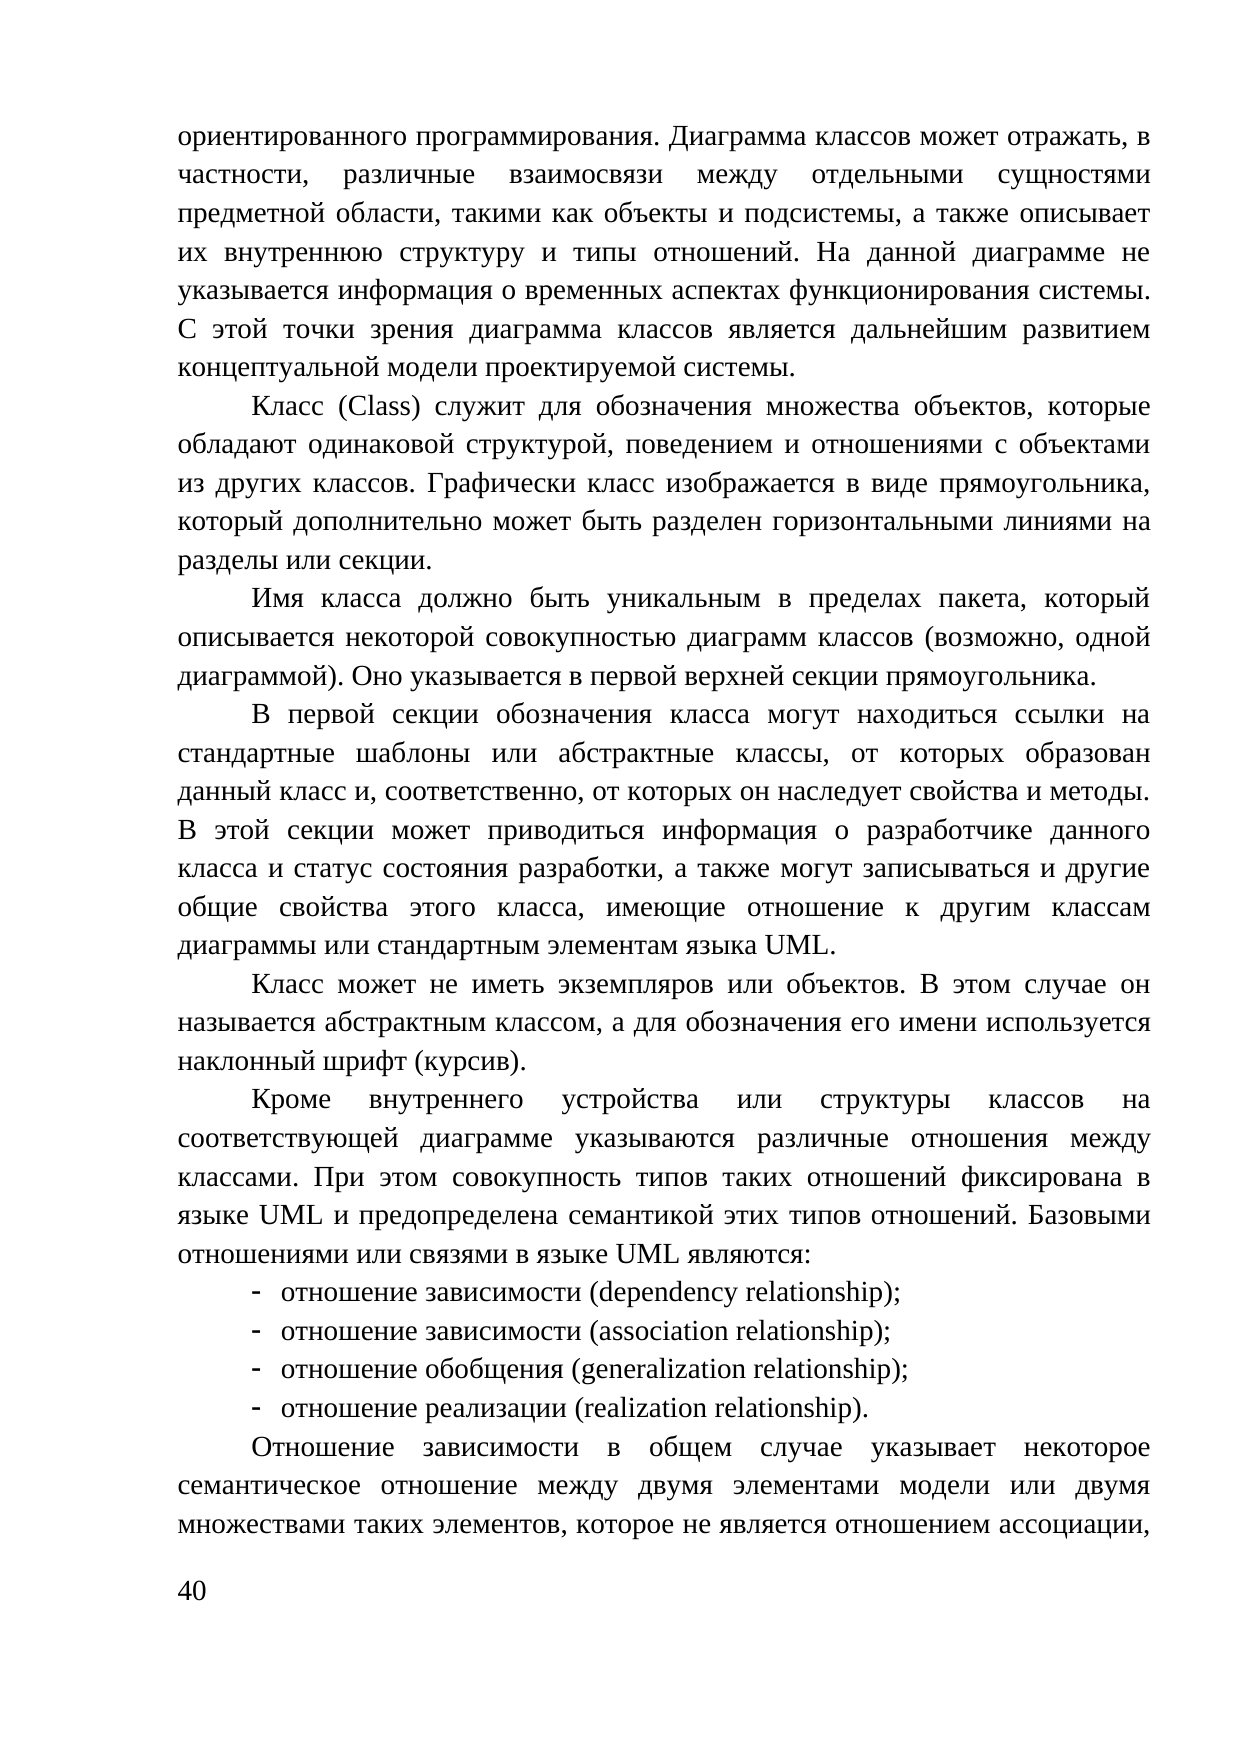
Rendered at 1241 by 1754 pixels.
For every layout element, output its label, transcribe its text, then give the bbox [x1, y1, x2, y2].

text Класс может не иметь экземпляров или объектов. В этом случае он называется абстрактным классом, а для обозначения его имени используется наклонный шрифт (курсив). [177, 966, 1152, 1077]
text Класс (Class) служит для обозначения множества объектов, которые обладают одинаковой структурой, поведением и отношениями с объектами из других классов. Графически класс изображается в виде прямоугольника, который дополнительно может быть разделен горизонтальными линиями на разделы или секции. [177, 388, 1152, 576]
text В первой секции обозначения класса могут находиться ссылки на стандартные шаблоны или абстрактные классы, от которых образован данный класс и, соответственно, от которых он наследует свойства и методы. В этой секции может приводиться информация о разработчике данного класса и статус состояния разработки, а также могут записываться и другие общие свойства этого класса, имеющие отношение к другим классам диаграммы или стандартным элементам языка UML. [177, 696, 1152, 961]
text Кроме внутреннего устройства или структуры классов на соответствующей диаграмме указываются различные отношения между классами. При этом совокупность типов таких отношений фиксирована в языке UML и предопределена семантикой этих типов отношений. Базовыми отношениями или связями в языке UML являются: [177, 1082, 1152, 1269]
list отношение зависимости (dependency relationship); [177, 1274, 1152, 1308]
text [177, 118, 1152, 383]
list отношение реализации (realization relationship). [177, 1390, 1152, 1424]
text Имя класса должно быть уникальным в пределах пакета, который описывается некоторой совокупностью диаграмм классов (возможно, одной диаграммой). Оно указывается в первой верхней секции прямоугольника. [177, 581, 1152, 691]
list отношение зависимости (association relationship); [177, 1313, 1152, 1347]
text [177, 1429, 1152, 1539]
list отношение обобщения (generalization relationship); [177, 1352, 1152, 1385]
